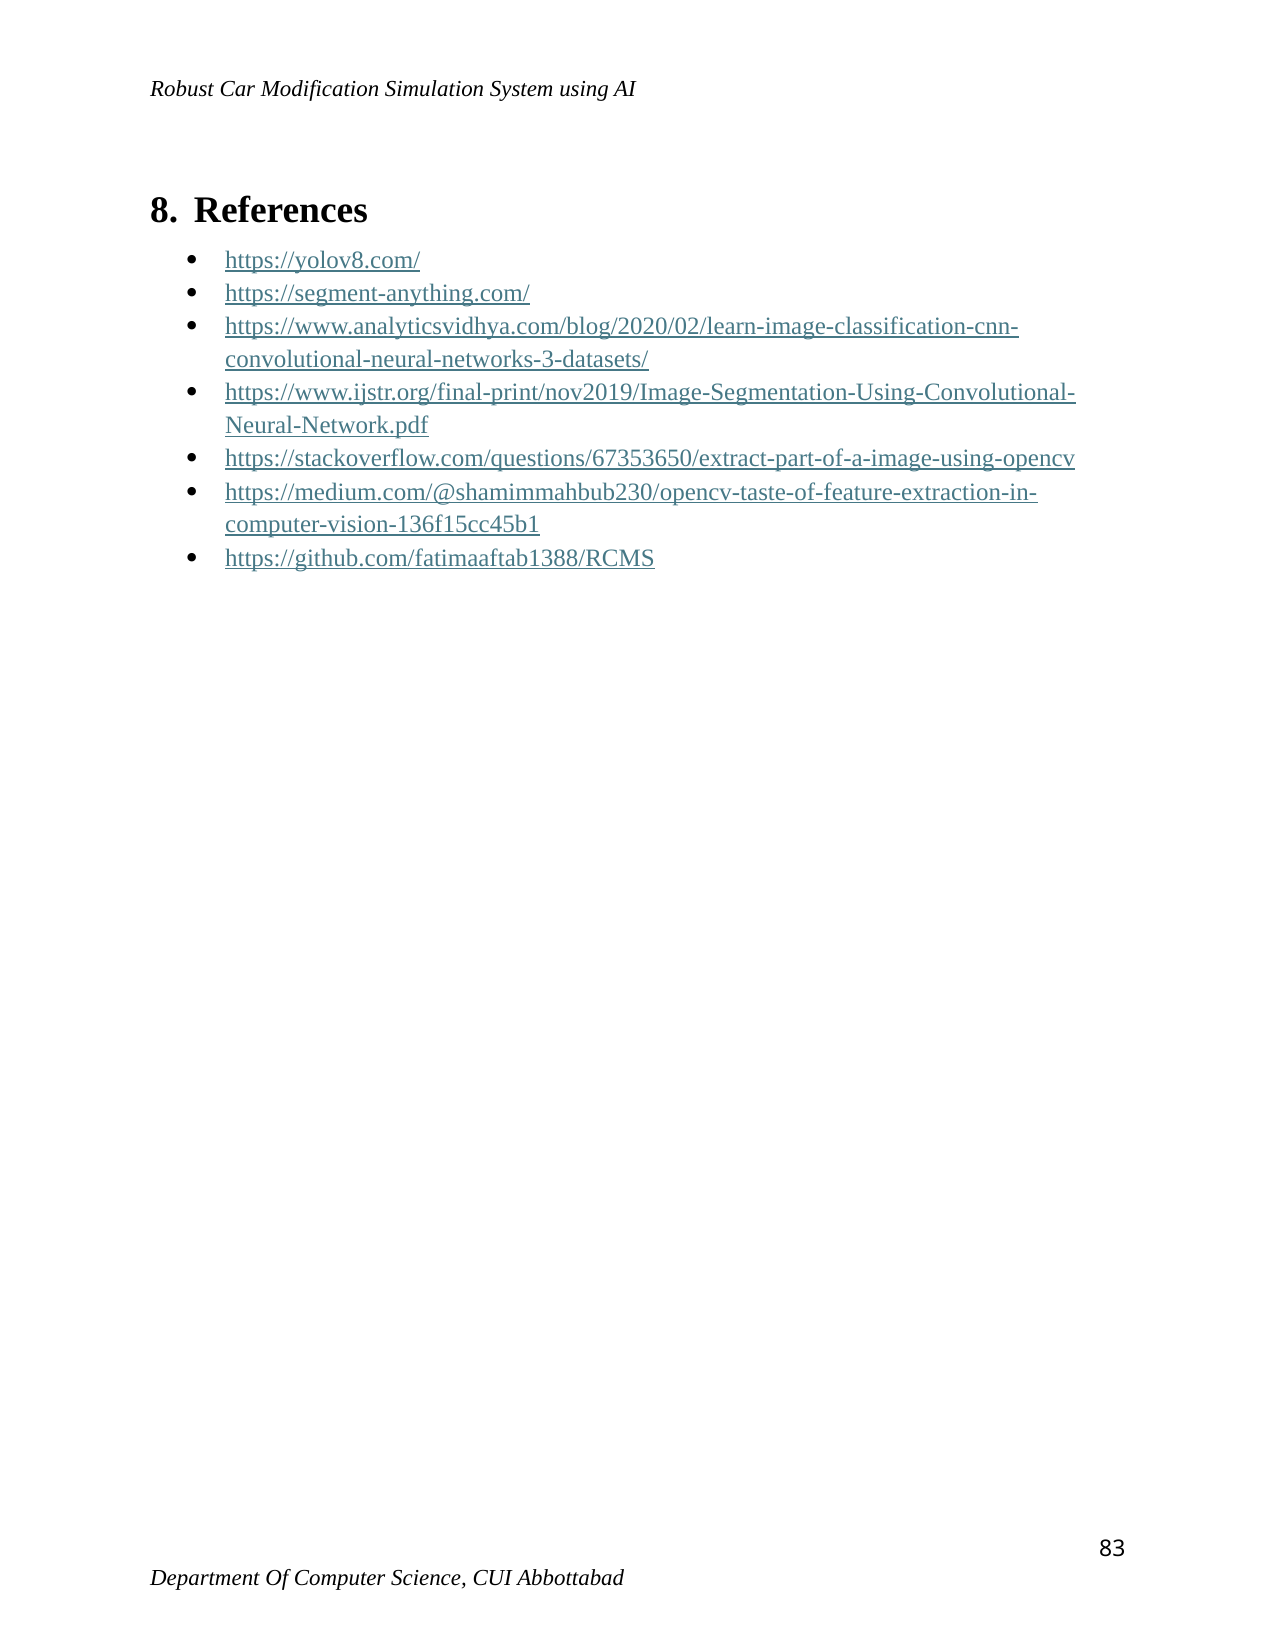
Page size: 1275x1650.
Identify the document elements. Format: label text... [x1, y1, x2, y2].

list https://www.analyticsvidhya.com/blog/2020/02/learn-image-classification-cnn-convolutional-neural-networks-3-datasets/ [187, 311, 1125, 373]
list https://github.com/fatimaaftab1388/RCMS [187, 543, 1125, 571]
list https://stackoverflow.com/questions/67353650/extract-part-of-a-image-using-opencv [187, 443, 1125, 472]
list https://www.ijstr.org/final-print/nov2019/Image-Segmentation-Using-Convolutional-Neural-Network.pdf [187, 377, 1125, 439]
subtitle References [150, 187, 1125, 231]
list https://medium.com/@shamimmahbub230/opencv-taste-of-feature-extraction-in-computer-vision-136f15cc45b1 [187, 477, 1125, 538]
list https://yolov8.com/ [187, 245, 1125, 274]
list https://segment-anything.com/ [187, 278, 1125, 307]
